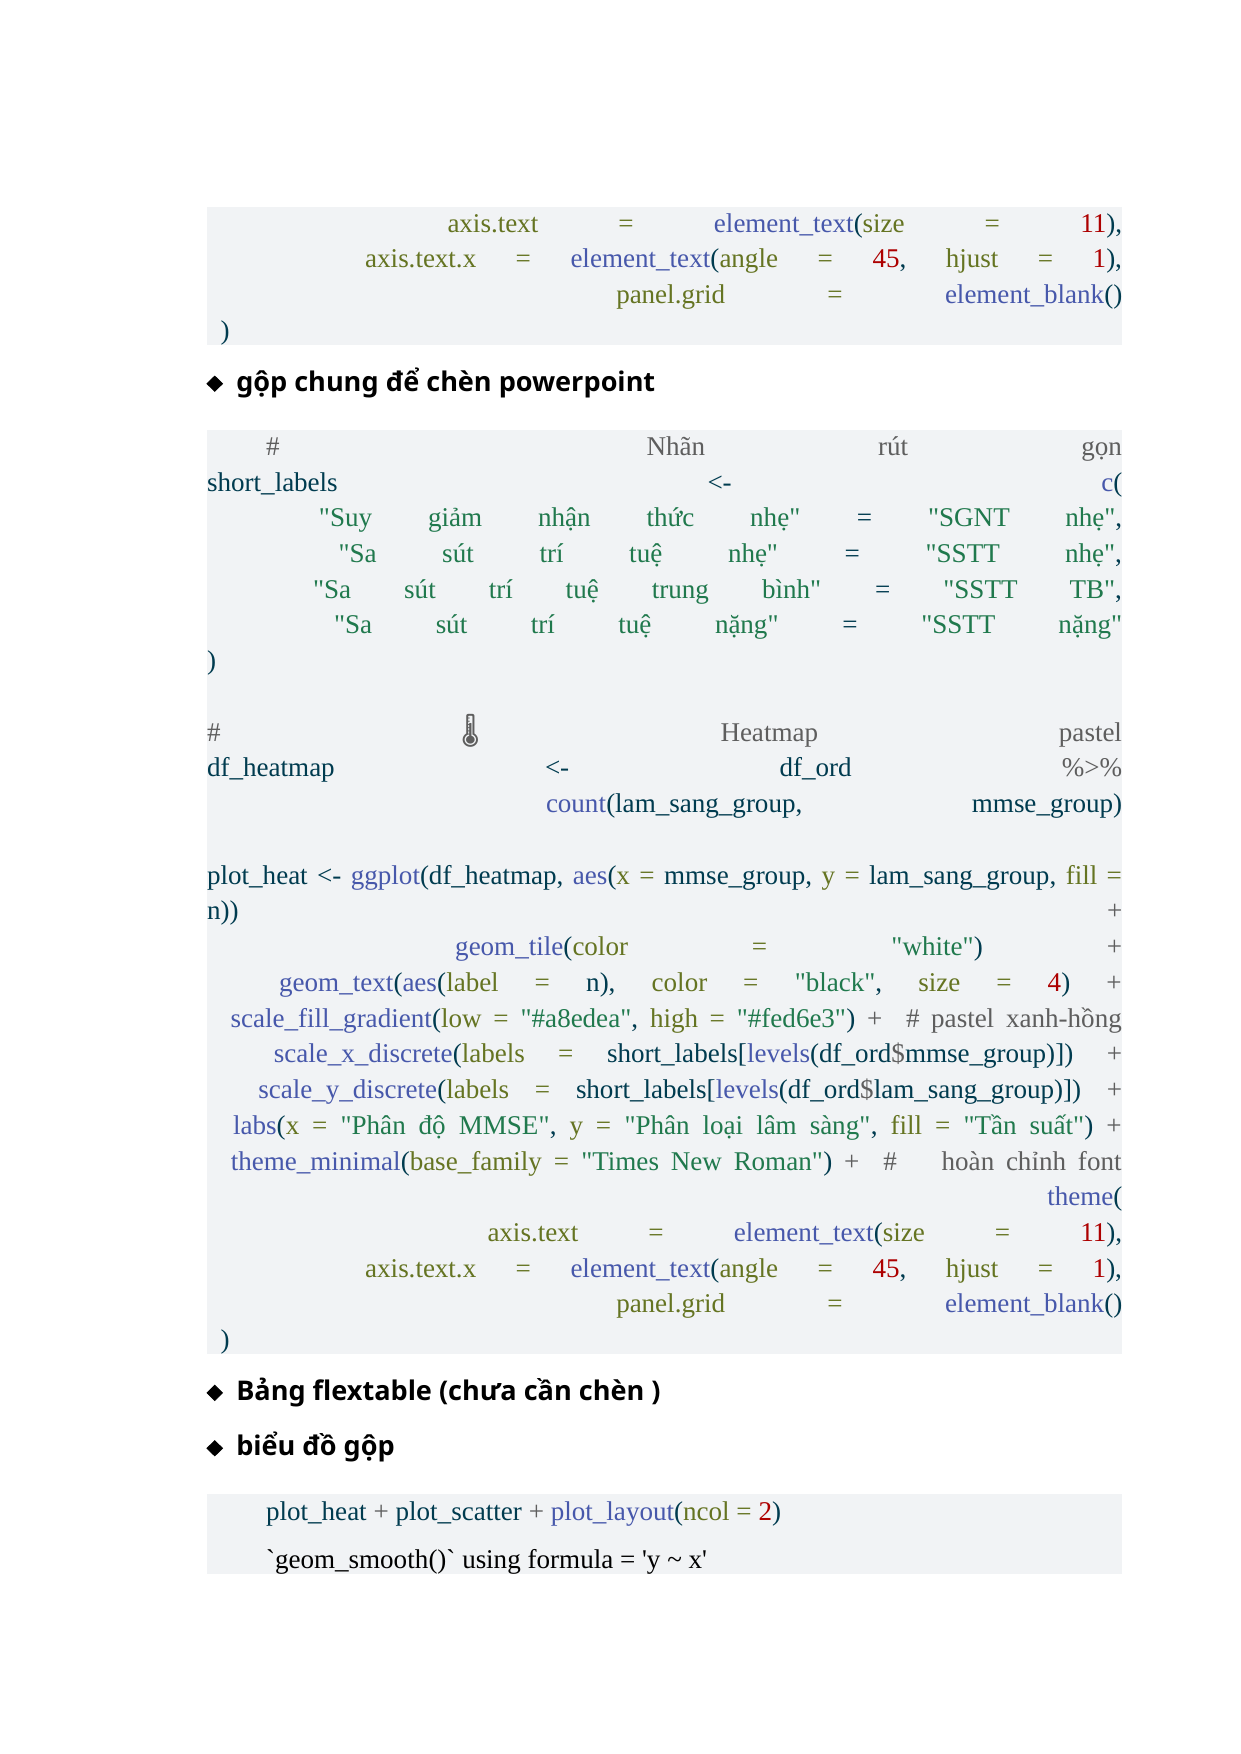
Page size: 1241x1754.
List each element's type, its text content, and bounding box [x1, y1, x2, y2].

picture [319, 869, 331, 881]
text `geom_smooth()` using formula = 'y ~ x' [207, 1543, 1122, 1574]
picture [434, 865, 438, 883]
picture [793, 1079, 797, 1097]
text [207, 207, 1122, 345]
picture [547, 761, 559, 773]
subtitle biểu đồ gộp [207, 1427, 1122, 1464]
text # 🌈 Nhãn rút gọn short_labels <- c( "Suy giảm nhận thức nhẹ" = "SGNT nhẹ", "Sa sút trí tuệ nhẹ" = "SSTT nhẹ", "Sa sút trí tuệ trung bình" = "SSTT TB", "Sa sút trí tuệ nặng" = "SSTT nặng" ) # 🌡️ Heatmap pastel df_heatmap <- df_ord %>% count(lam_sang_group, mmse_group) plot_heat <- ggplot(df_heatmap, aes(x = mmse_group, y = lam_sang_group, fill = n)) + geom_tile(color = "white") + geom_text(aes(label = n), color = "black", size = 4) + scale_fill_gradient(low = "#a8edea", high = "#fed6e3") + # pastel xanh-hồng scale_x_discrete(labels = short_labels[levels(df_ord$mmse_group)]) + scale_y_discrete(labels = short_labels[levels(df_ord$lam_sang_group)]) + labs(x = "Phân độ MMSE", y = "Phân loại lâm sàng", fill = "Tần suất") + theme_minimal(base_family = "Times New Roman") + # ✅ hoàn chỉnh font theme( axis.text = element_text(size = 11), axis.text.x = element_text(angle = 45, hjust = 1), panel.grid = element_blank() ) [207, 926, 1122, 1151]
text # 🌈 Nhãn rút gọn short_labels <- c( "Suy giảm nhận thức nhẹ" = "SGNT nhẹ", "Sa sút trí tuệ nhẹ" = "SSTT nhẹ", "Sa sút trí tuệ trung bình" = "SSTT TB", "Sa sút trí tuệ nặng" = "SSTT nặng" ) # 🌡️ Heatmap pastel df_heatmap <- df_ord %>% count(lam_sang_group, mmse_group) plot_heat <- ggplot(df_heatmap, aes(x = mmse_group, y = lam_sang_group, fill = n)) + geom_tile(color = "white") + geom_text(aes(label = n), color = "black", size = 4) + scale_fill_gradient(low = "#a8edea", high = "#fed6e3") + # pastel xanh-hồng scale_x_discrete(labels = short_labels[levels(df_ord$mmse_group)]) + scale_y_discrete(labels = short_labels[levels(df_ord$lam_sang_group)]) + labs(x = "Phân độ MMSE", y = "Phân loại lâm sàng", fill = "Tần suất") + theme_minimal(base_family = "Times New Roman") + # ✅ hoàn chỉnh font theme( axis.text = element_text(size = 11), axis.text.x = element_text(angle = 45, hjust = 1), panel.grid = element_blank() ) [207, 1211, 1122, 1354]
text # 🌈 Nhãn rút gọn short_labels <- c( "Suy giảm nhận thức nhẹ" = "SGNT nhẹ", "Sa sút trí tuệ nhẹ" = "SSTT nhẹ", "Sa sút trí tuệ trung bình" = "SSTT TB", "Sa sút trí tuệ nặng" = "SSTT nặng" ) # 🌡️ Heatmap pastel df_heatmap <- df_ord %>% count(lam_sang_group, mmse_group) plot_heat <- ggplot(df_heatmap, aes(x = mmse_group, y = lam_sang_group, fill = n)) + geom_tile(color = "white") + geom_text(aes(label = n), color = "black", size = 4) + scale_fill_gradient(low = "#a8edea", high = "#fed6e3") + # pastel xanh-hồng scale_x_discrete(labels = short_labels[levels(df_ord$mmse_group)]) + scale_y_discrete(labels = short_labels[levels(df_ord$lam_sang_group)]) + labs(x = "Phân độ MMSE", y = "Phân loại lâm sàng", fill = "Tần suất") + theme_minimal(base_family = "Times New Roman") + # ✅ hoàn chỉnh font theme( axis.text = element_text(size = 11), axis.text.x = element_text(angle = 45, hjust = 1), panel.grid = element_blank() ) [207, 604, 1122, 716]
picture [883, 1043, 887, 1061]
subtitle gộp chung để chèn powerpoint [207, 362, 1122, 399]
text # 🌈 Nhãn rút gọn short_labels <- c( "Suy giảm nhận thức nhẹ" = "SGNT nhẹ", "Sa sút trí tuệ nhẹ" = "SSTT nhẹ", "Sa sút trí tuệ trung bình" = "SSTT TB", "Sa sút trí tuệ nặng" = "SSTT nặng" ) # 🌡️ Heatmap pastel df_heatmap <- df_ord %>% count(lam_sang_group, mmse_group) plot_heat <- ggplot(df_heatmap, aes(x = mmse_group, y = lam_sang_group, fill = n)) + geom_tile(color = "white") + geom_text(aes(label = n), color = "black", size = 4) + scale_fill_gradient(low = "#a8edea", high = "#fed6e3") + # pastel xanh-hồng scale_x_discrete(labels = short_labels[levels(df_ord$mmse_group)]) + scale_y_discrete(labels = short_labels[levels(df_ord$lam_sang_group)]) + labs(x = "Phân độ MMSE", y = "Phân loại lâm sàng", fill = "Tần suất") + theme_minimal(base_family = "Times New Roman") + # ✅ hoàn chỉnh font theme( axis.text = element_text(size = 11), axis.text.x = element_text(angle = 45, hjust = 1), panel.grid = element_blank() ) [207, 818, 1122, 895]
text plot_heat + plot_scatter + plot_layout(ncol = 2) [207, 1494, 1122, 1526]
subtitle Bảng flextable (chưa cần chèn ) [207, 1371, 1122, 1408]
